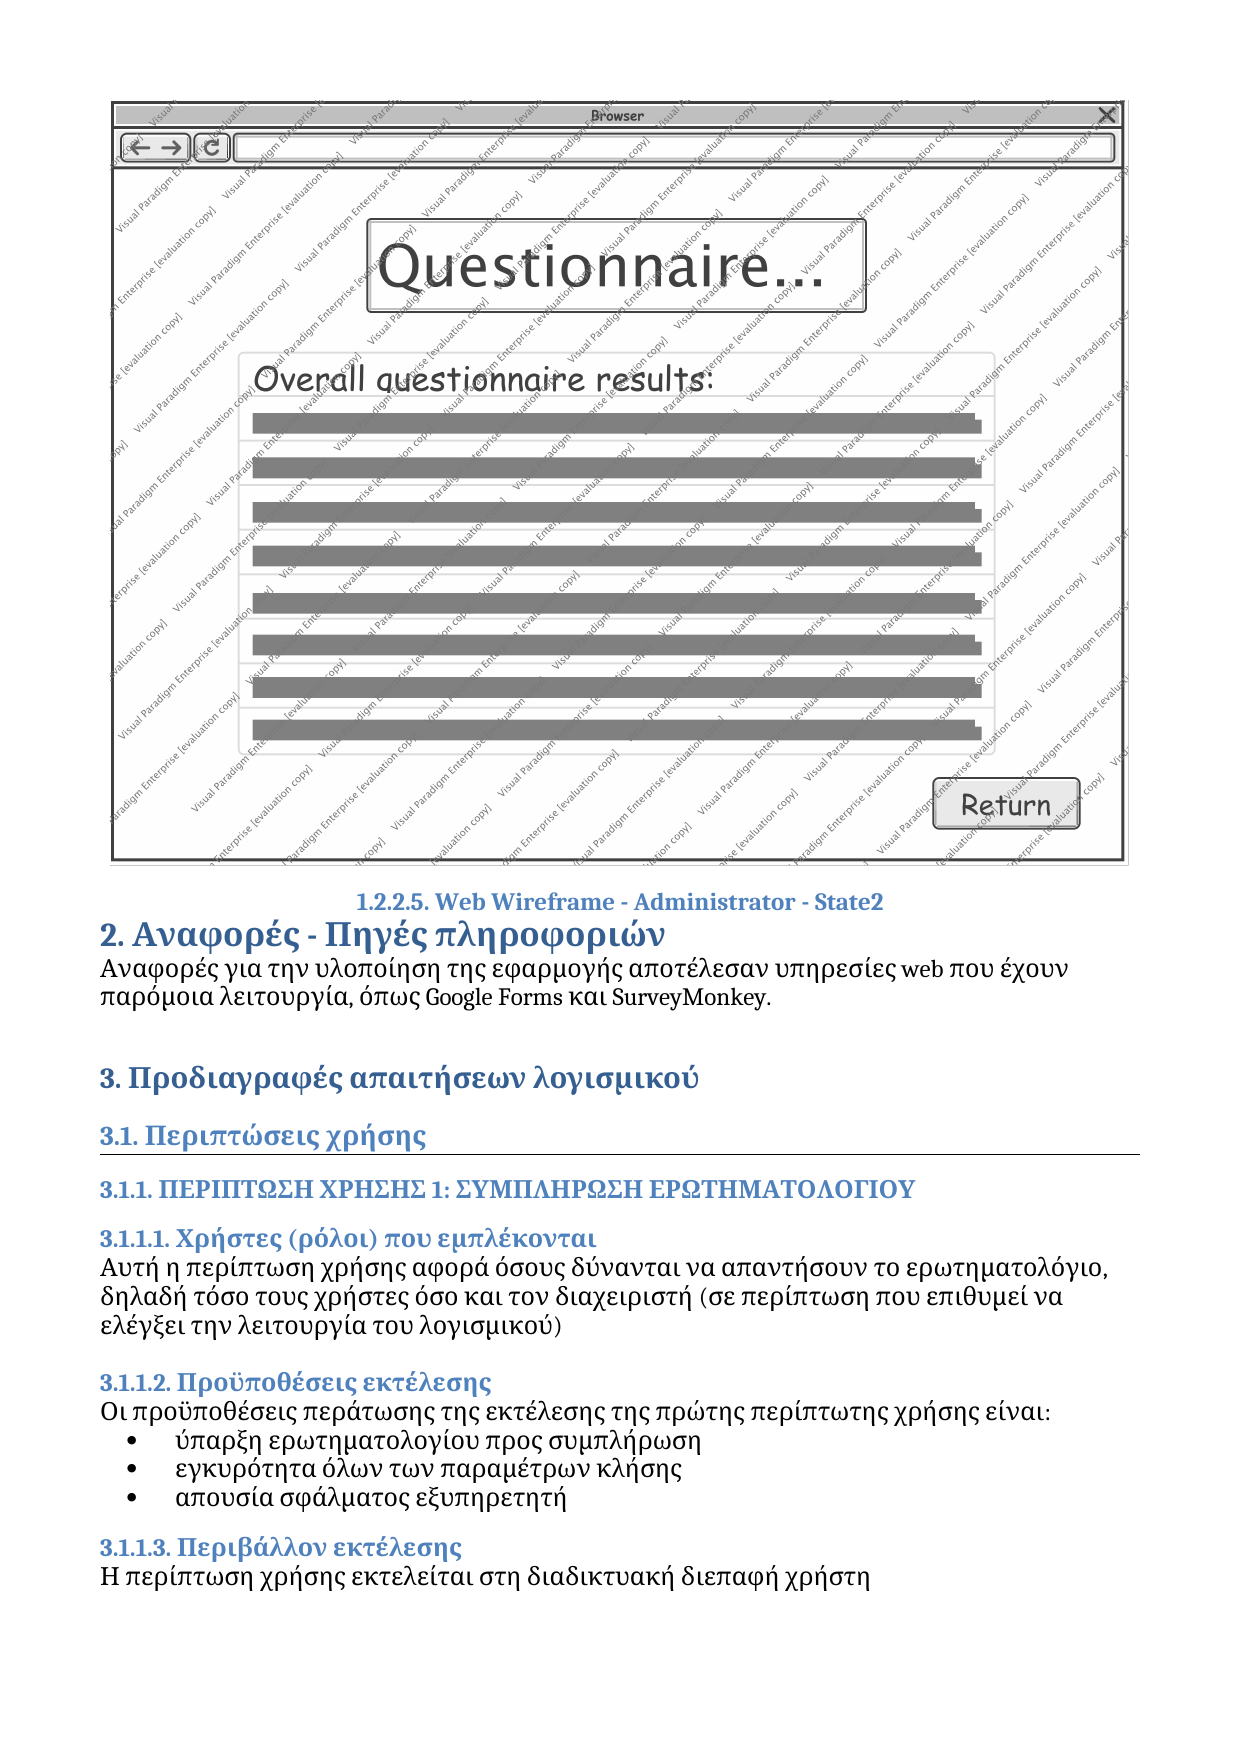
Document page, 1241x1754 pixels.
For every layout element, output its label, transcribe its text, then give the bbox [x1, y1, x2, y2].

subtitle 3.1.1.1. Χρήστες (ρόλοι) που εμπλέκονται [100, 1225, 1140, 1254]
subtitle 3.1.1.3. Περιβάλλον εκτέλεσης [100, 1534, 1140, 1562]
subtitle 1.2.2.5. Web Wireframe - Administrator - State2 [100, 887, 1140, 916]
text 3.1.1.2. Προϋποθέσεις εκτέλεσης [100, 1369, 1140, 1398]
text 2. Αναφορές - Πηγές πληροφοριών [100, 916, 1140, 954]
subtitle 3. Προδιαγραφές απαιτήσεων λογισμικού [100, 1062, 1140, 1096]
list απουσία σφάλματος εξυπηρετητή [137, 1484, 1140, 1513]
text Η περίπτωση χρήσης εκτελείται στη διαδικτυακή διεπαφή χρήστη [100, 1562, 1140, 1591]
text Αυτή η περίπτωση χρήσης αφορά όσους δύνανται να απαντήσουν το ερωτηματολόγιο, δηλαδή τόσο τους χρήστες όσο και τον διαχειριστή (σε περίπτωση που επιθυμεί να ελέγξει την λειτουργία του λογισμικού) [100, 1254, 1140, 1340]
picture [109, 100, 1131, 867]
subtitle 3.1.1. ΠΕΡΙΠΤΩΣΗ ΧΡΗΣΗΣ 1: ΣΥΜΠΛΗΡΩΣΗ ΕΡΩΤΗΜΑΤΟΛΟΓΙΟΥ [100, 1176, 1140, 1204]
text Οι προϋποθέσεις περάτωσης της εκτέλεσης της πρώτης περίπτωτης χρήσης είναι: [100, 1398, 1140, 1427]
list ύπαρξη ερωτηματολογίου προς συμπλήρωση [137, 1427, 1140, 1455]
list εγκυρότητα όλων των παραμέτρων κλήσης [137, 1455, 1140, 1484]
subtitle 3.1. Περιπτώσεις χρήσης [100, 1121, 1140, 1154]
text Αναφορές για την υλοποίηση της εφαρμογής αποτέλεσαν υπηρεσίες web που έχουν παρόμοια λειτουργία, όπως Google Forms και SurveyMonkey. [100, 954, 1140, 1012]
